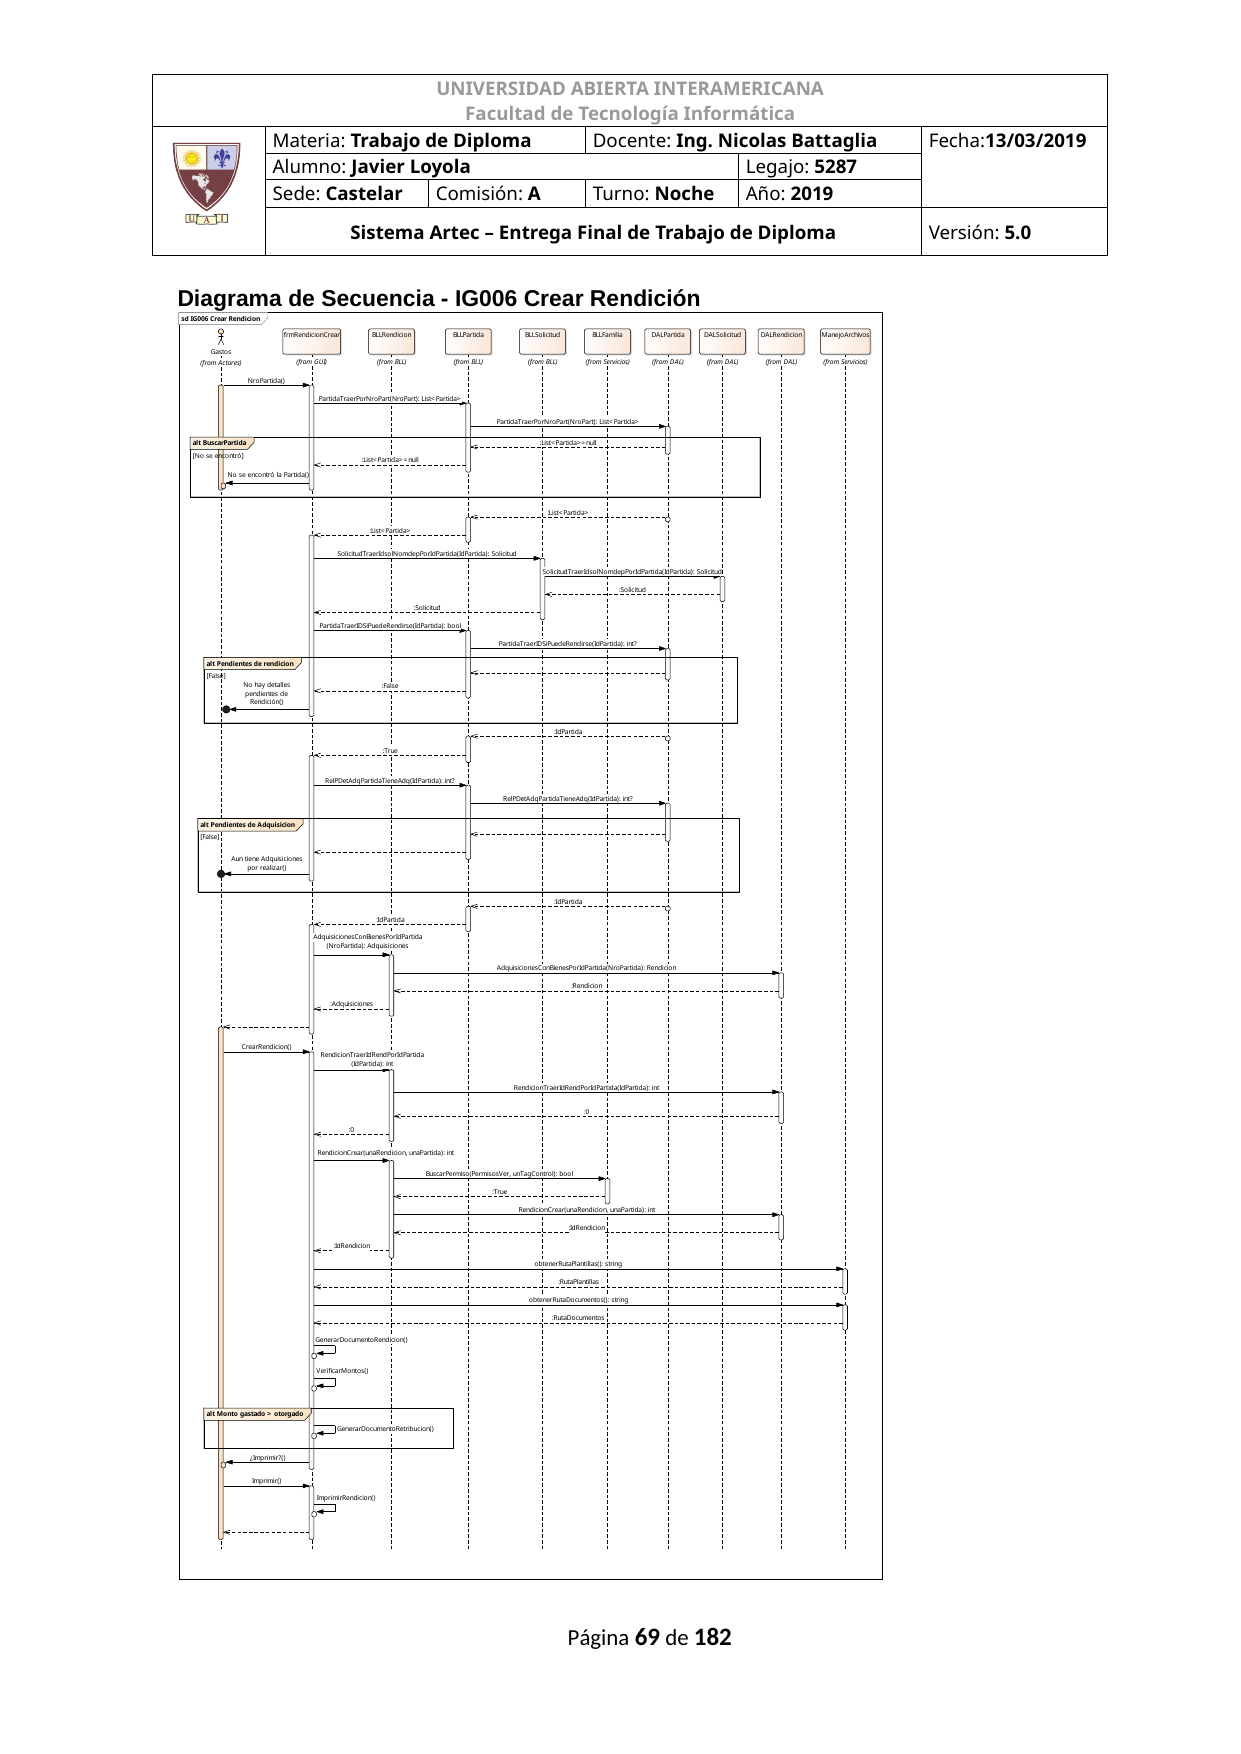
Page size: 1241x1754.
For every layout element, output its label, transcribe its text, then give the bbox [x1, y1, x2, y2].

picture [157, 136, 257, 228]
text Diagrama de Secuencia - IG006 Crear Rendición [177, 284, 1122, 311]
